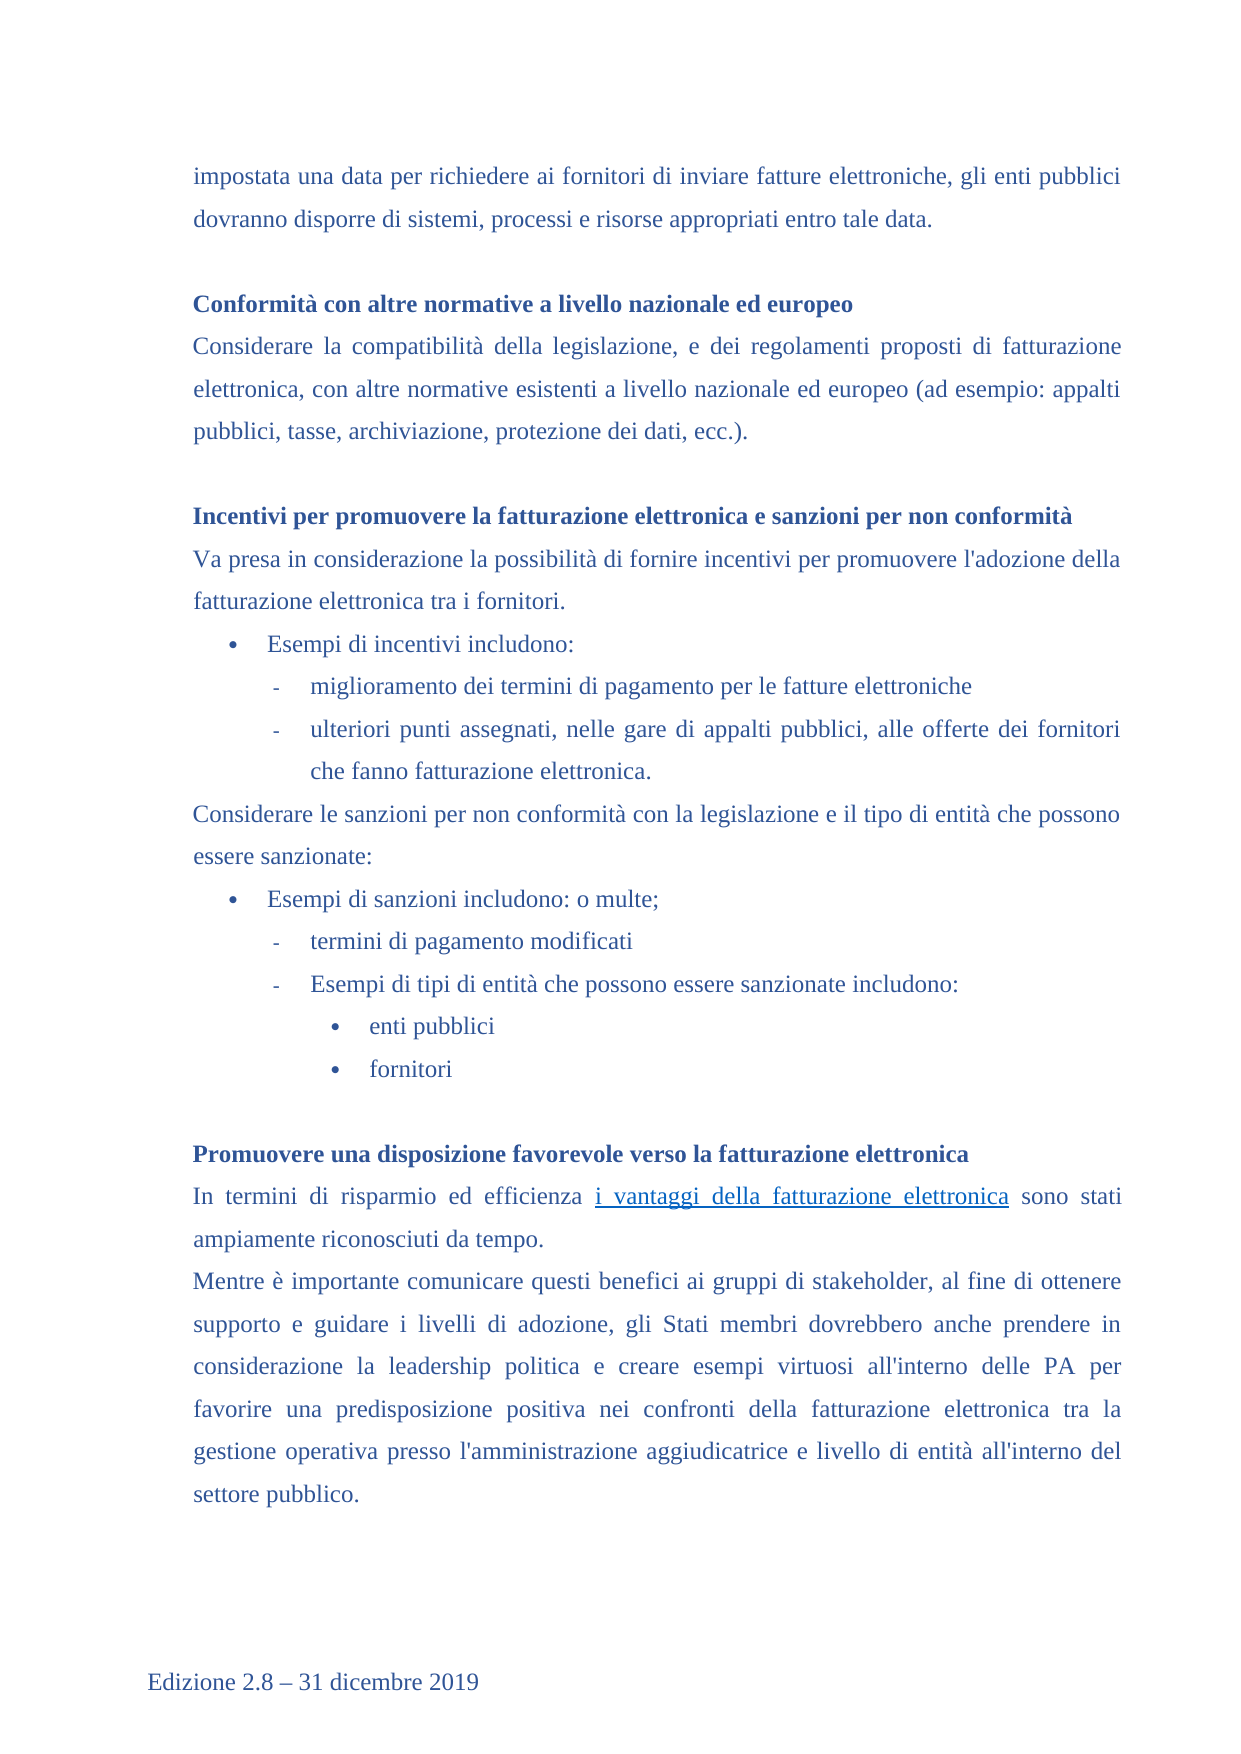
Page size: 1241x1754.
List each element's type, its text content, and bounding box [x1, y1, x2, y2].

list In termini di risparmio ed efficienza i vantaggi della fatturazione elettronica sono stati ampiamente riconosciuti da tempo. [192, 1168, 1122, 1253]
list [192, 148, 1122, 233]
list miglioramento dei termini di pagamento per le fatture elettroniche [273, 658, 1122, 700]
list Va presa in considerazione la possibilità di fornire incentivi per promuovere l'adozione della fatturazione elettronica tra i fornitori. [192, 530, 1122, 615]
list fornitori [332, 1040, 1122, 1083]
list Incentivi per promuovere la fatturazione elettronica e sanzioni per non conformità [192, 488, 1122, 530]
list Esempi di sanzioni includono: o multe; [229, 870, 1122, 913]
list Promuovere una disposizione favorevole verso la fatturazione elettronica [192, 1125, 1122, 1168]
list Mentre è importante comunicare questi benefici ai gruppi di stakeholder, al fine di ottenere supporto e guidare i livelli di adozione, gli Stati membri dovrebbero anche prendere in considerazione la leadership politica e creare esempi virtuosi all'interno delle PA per favorire una predisposizione positiva nei confronti della fatturazione elettronica tra la gestione operativa presso l'amministrazione aggiudicatrice e livello di entità all'interno del settore pubblico. [192, 1253, 1122, 1508]
list termini di pagamento modificati [273, 913, 1122, 955]
list ulteriori punti assegnati, nelle gare di appalti pubblici, alle offerte dei fornitori che fanno fatturazione elettronica. [273, 700, 1122, 785]
list Conformità con altre normative a livello nazionale ed europeo [192, 275, 1122, 318]
list Considerare le sanzioni per non conformità con la legislazione e il tipo di entità che possono essere sanzionate: [192, 785, 1122, 870]
list Esempi di tipi di entità che possono essere sanzionate includono: [273, 955, 1122, 998]
list Considerare la compatibilità della legislazione, e dei regolamenti proposti di fatturazione elettronica, con altre normative esistenti a livello nazionale ed europeo (ad esempio: appalti pubblici, tasse, archiviazione, protezione dei dati, ecc.). [192, 318, 1122, 445]
list Esempi di incentivi includono: [229, 615, 1122, 658]
list enti pubblici [332, 998, 1122, 1040]
